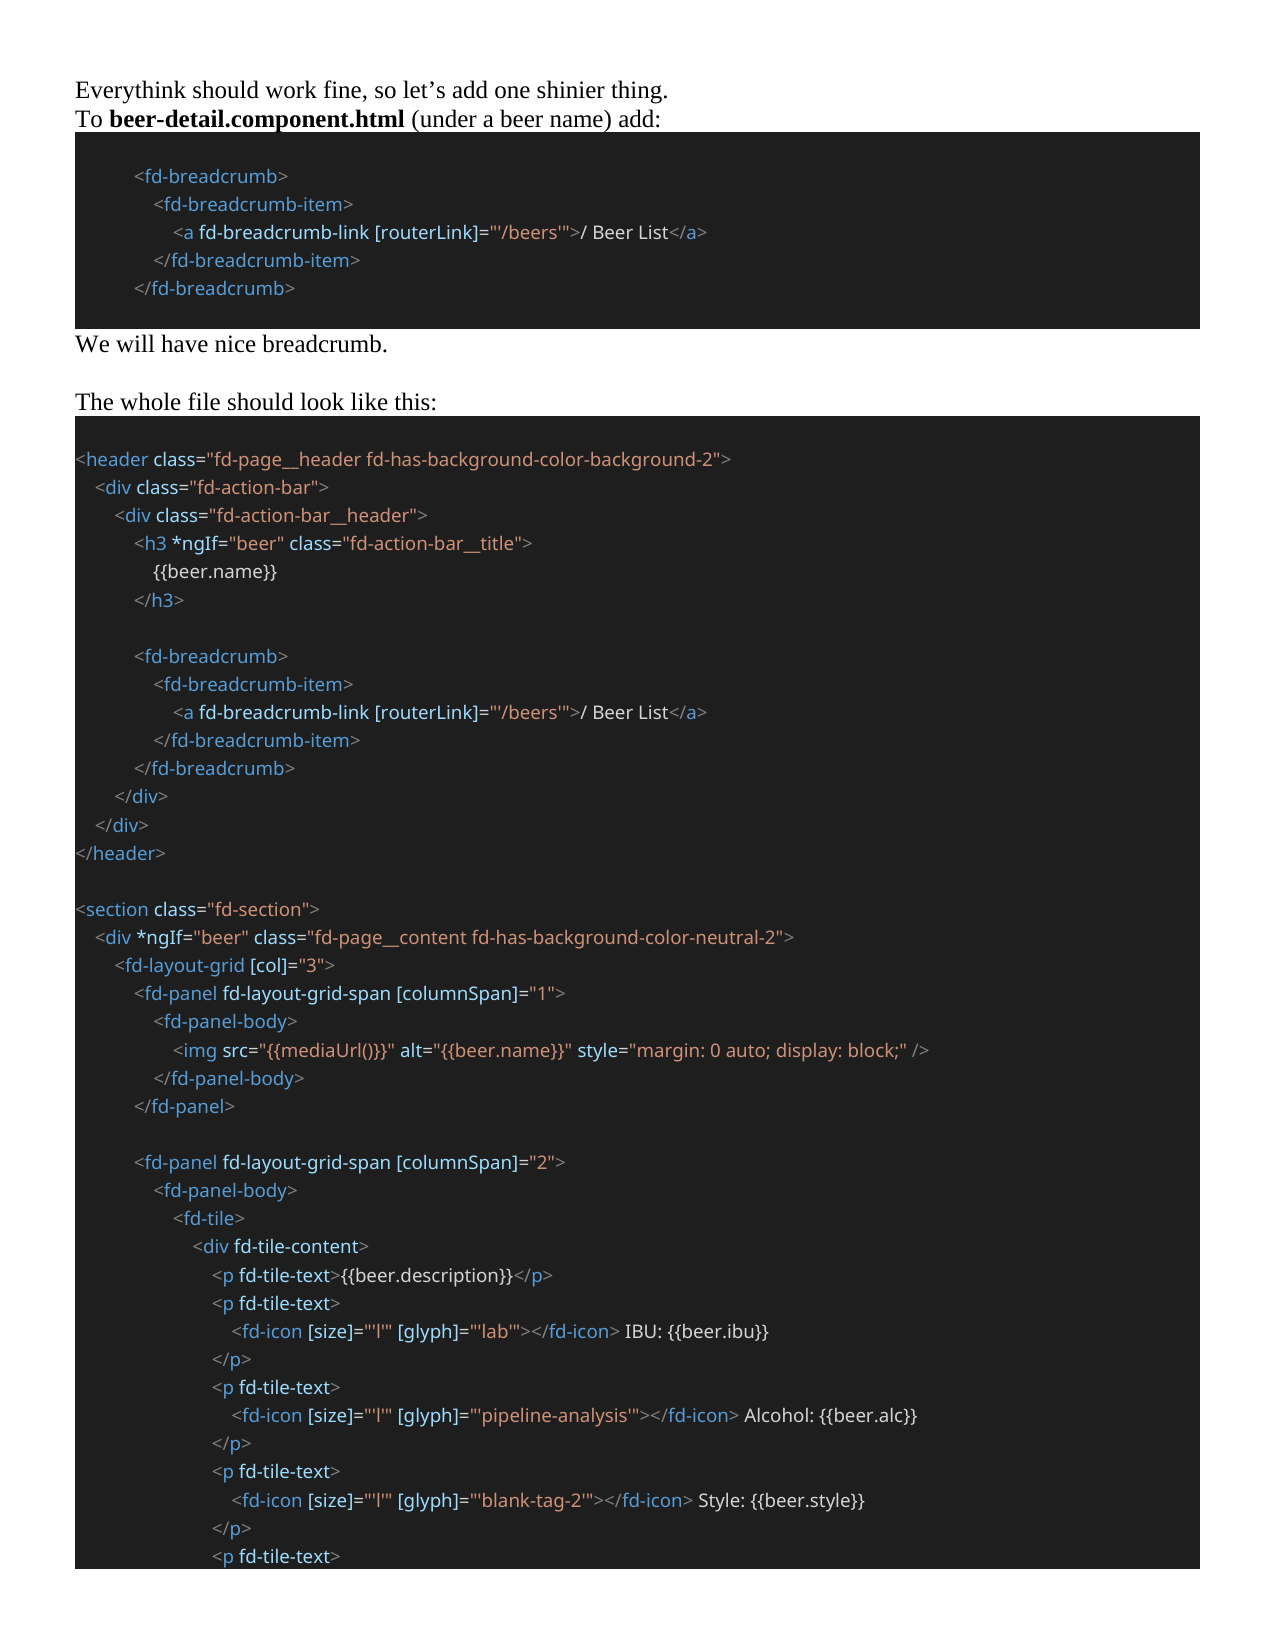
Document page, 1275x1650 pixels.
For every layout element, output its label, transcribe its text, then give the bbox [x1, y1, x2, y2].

text </header> [75, 837, 1200, 866]
text <fd-tile> [75, 1203, 1200, 1231]
text <div *ngIf="beer" class="fd-page__content fd-has-background-color-neutral-2"> [75, 922, 1200, 950]
text {{beer.name}} [75, 556, 1200, 584]
text <div fd-tile-content> [75, 1231, 1200, 1259]
text </p> [75, 1344, 1200, 1372]
text <a fd-breadcrumb-link [routerLink]="'/beers'">/ Beer List</a> [75, 217, 1200, 245]
text <p fd-tile-text> [75, 1456, 1200, 1484]
text Everythink should work fine, so let’s add one shinier thing. [75, 75, 1200, 104]
text <fd-breadcrumb> [75, 161, 1200, 189]
text </fd-breadcrumb-item> [75, 245, 1200, 273]
text <header class="fd-page__header fd-has-background-color-background-2"> [75, 444, 1200, 472]
text <a fd-breadcrumb-link [routerLink]="'/beers'">/ Beer List</a> [75, 697, 1200, 725]
text To beer-detail.component.html (under a beer name) add: [75, 104, 1200, 132]
text </fd-breadcrumb> [75, 753, 1200, 781]
text </h3> [75, 584, 1200, 612]
text </fd-panel> [75, 1091, 1200, 1119]
text </fd-panel-body> [75, 1062, 1200, 1091]
text <p fd-tile-text> [75, 1541, 1200, 1569]
text <p fd-tile-text> [75, 1372, 1200, 1400]
text </p> [75, 1428, 1200, 1456]
text <p fd-tile-text> [75, 1287, 1200, 1316]
text <fd-icon [size]="'l'" [glyph]="'lab'"></fd-icon> IBU: {{beer.ibu}} [75, 1316, 1200, 1344]
text <fd-panel-body> [75, 1006, 1200, 1034]
text <fd-layout-grid [col]="3"> [75, 950, 1200, 978]
text <fd-breadcrumb> [75, 641, 1200, 669]
text <img src="{{mediaUrl()}}" alt="{{beer.name}}" style="margin: 0 auto; display: block;" /> [75, 1034, 1200, 1062]
text <div class="fd-action-bar__header"> [75, 500, 1200, 528]
text </div> [75, 781, 1200, 809]
text <fd-panel fd-layout-grid-span [columnSpan]="2"> [75, 1147, 1200, 1175]
text </fd-breadcrumb-item> [75, 725, 1200, 753]
text <h3 *ngIf="beer" class="fd-action-bar__title"> [75, 528, 1200, 556]
text <fd-breadcrumb-item> [75, 189, 1200, 217]
text <fd-breadcrumb-item> [75, 669, 1200, 697]
text <section class="fd-section"> [75, 894, 1200, 922]
text <fd-icon [size]="'l'" [glyph]="'blank-tag-2'"></fd-icon> Style: {{beer.style}} [75, 1484, 1200, 1512]
text <fd-icon [size]="'l'" [glyph]="'pipeline-analysis'"></fd-icon> Alcohol: {{beer.alc}} [75, 1400, 1200, 1428]
text </fd-breadcrumb> [75, 273, 1200, 301]
text We will have nice breadcrumb. [75, 329, 1200, 358]
text <p fd-tile-text>{{beer.description}}</p> [75, 1259, 1200, 1287]
text </p> [75, 1512, 1200, 1541]
text <div class="fd-action-bar"> [75, 472, 1200, 500]
text The whole file should look like this: [75, 387, 1200, 416]
text <fd-panel-body> [75, 1175, 1200, 1203]
text </div> [75, 809, 1200, 837]
text <fd-panel fd-layout-grid-span [columnSpan]="1"> [75, 978, 1200, 1006]
